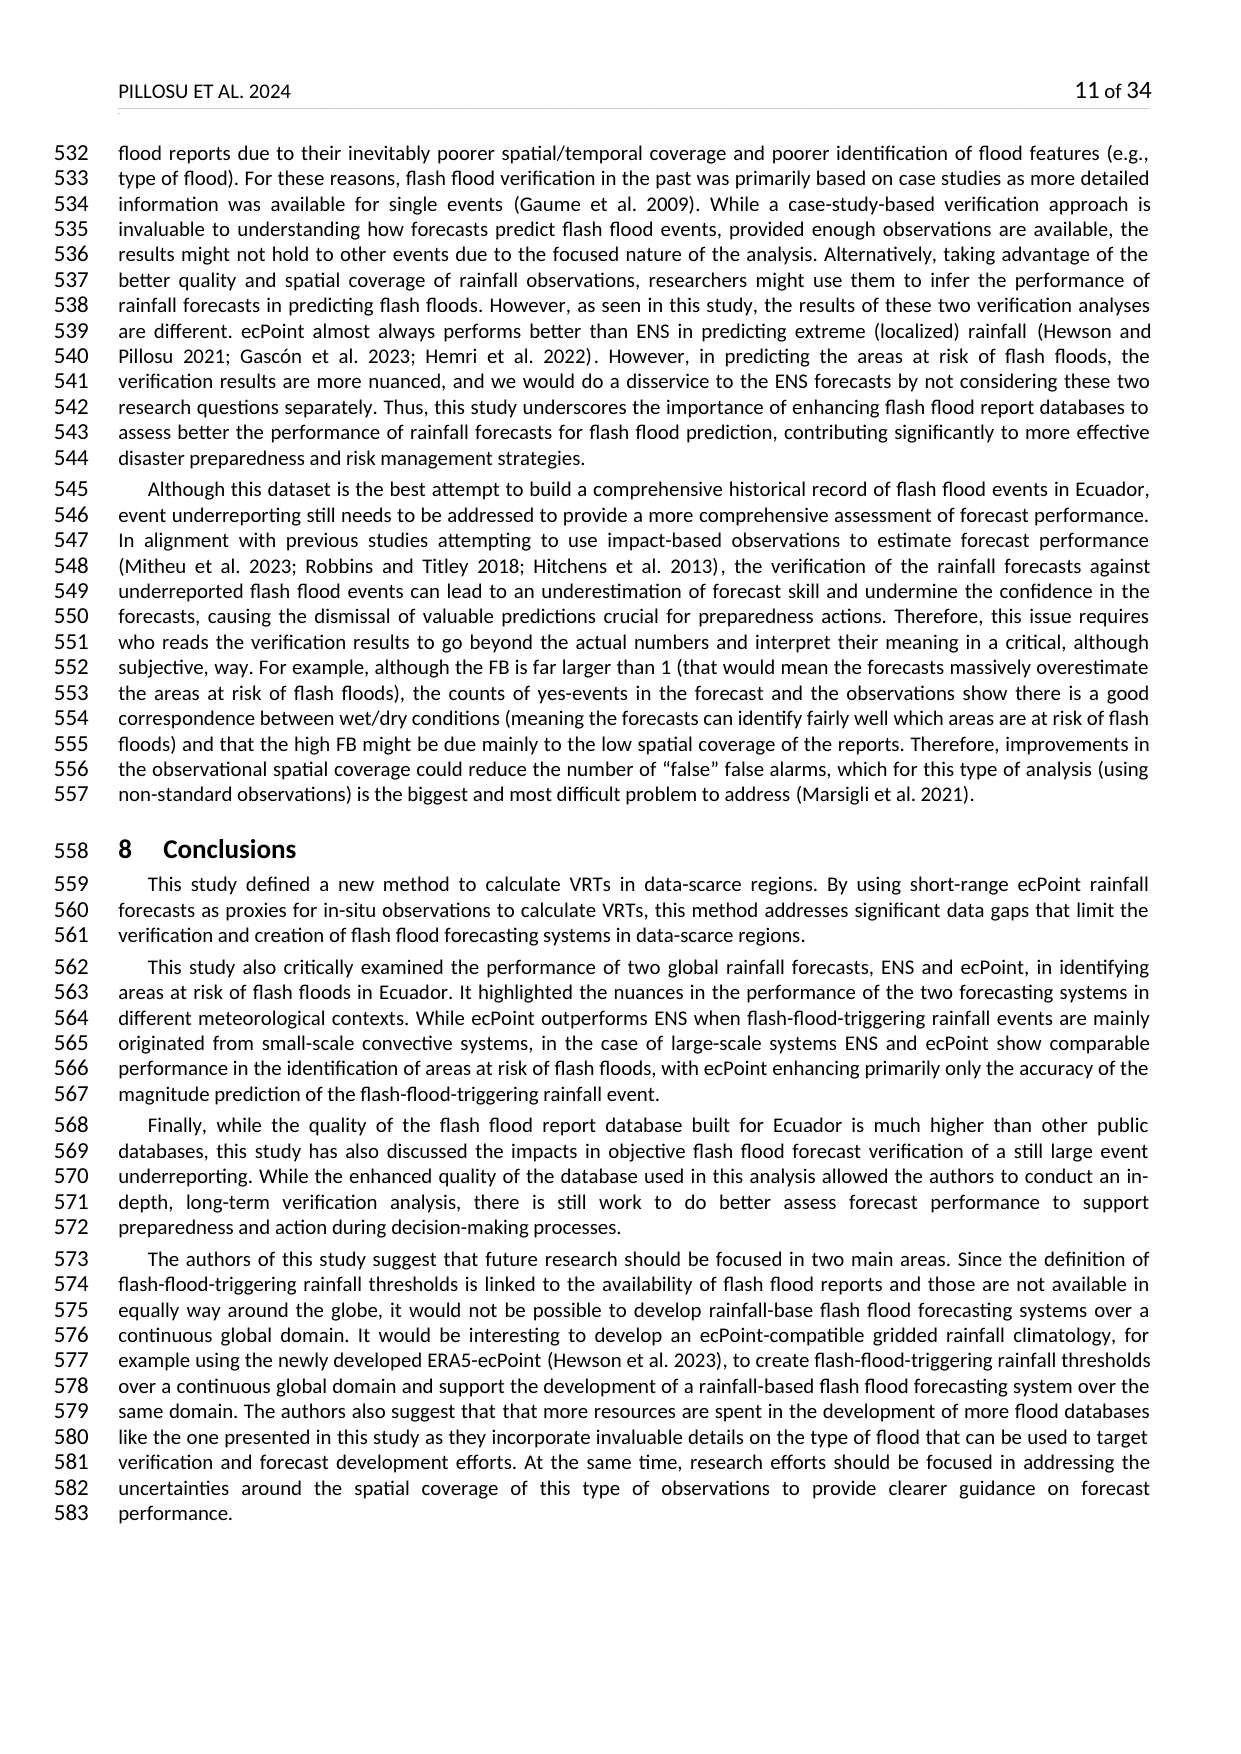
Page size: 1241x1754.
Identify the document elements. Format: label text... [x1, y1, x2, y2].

text This study also critically examined the performance of two global rainfall forecasts, ENS and ecPoint, in identifying areas at risk of flash floods in Ecuador. It highlighted the nuances in the performance of the two forecasting systems in different meteorological contexts. While ecPoint outperforms ENS when flash-flood-triggering rainfall events are mainly originated from small-scale convective systems, in the case of large-scale systems ENS and ecPoint show comparable performance in the identification of areas at risk of flash floods, with ecPoint enhancing primarily only the accuracy of the magnitude prediction of the flash-flood-triggering rainfall event. [118, 954, 1152, 1106]
text This study defined a new method to calculate VRTs in data-scarce regions. By using short-range ecPoint rainfall forecasts as proxies for in-situ observations to calculate VRTs, this method addresses significant data gaps that limit the verification and creation of flash flood forecasting systems in data-scarce regions. [118, 871, 1152, 948]
subtitle Conclusions [118, 832, 1152, 865]
text Finally, while the quality of the flash flood report database built for Ecuador is much higher than other public databases, this study has also discussed the impacts in objective flash flood forecast verification of a still large event underreporting. While the enhanced quality of the database used in this analysis allowed the authors to conduct an in-depth, long-term verification analysis, there is still work to do better assess forecast performance to support preparedness and action during decision-making processes. [118, 1113, 1152, 1240]
text The authors of this study suggest that future research should be focused in two main areas. Since the definition of flash-flood-triggering rainfall thresholds is linked to the availability of flash flood reports and those are not available in equally way around the globe, it would not be possible to develop rainfall-base flash flood forecasting systems over a continuous global domain. It would be interesting to develop an ecPoint-compatible gridded rainfall climatology, for example using the newly developed ERA5-ecPoint , to create flash-flood-triggering rainfall thresholds over a continuous global domain and support the development of a rainfall-based flash flood forecasting system over the same domain. The authors also suggest that that more resources are spent in the development of more flood databases like the one presented in this study as they incorporate invaluable details on the type of flood that can be used to target verification and forecast development efforts. At the same time, research efforts should be focused in addressing the uncertainties around the spatial coverage of this type of observations to provide clearer guidance on forecast performance. [118, 1246, 1152, 1526]
text Although this dataset is the best attempt to build a comprehensive historical record of flash flood events in Ecuador, event underreporting still needs to be addressed to provide a more comprehensive assessment of forecast performance. In alignment with previous studies attempting to use impact-based observations to estimate forecast performance , the verification of the rainfall forecasts against underreported flash flood events can lead to an underestimation of forecast skill and undermine the confidence in the forecasts, causing the dismissal of valuable predictions crucial for preparedness actions. Therefore, this issue requires who reads the verification results to go beyond the actual numbers and interpret their meaning in a critical, although subjective, way. For example, although the FB is far larger than 1 (that would mean the forecasts massively overestimate the areas at risk of flash floods), the counts of yes-events in the forecast and the observations show there is a good correspondence between wet/dry conditions (meaning the forecasts can identify fairly well which areas are at risk of flash floods) and that the high FB might be due mainly to the low spatial coverage of the reports. Therefore, improvements in the observational spatial coverage could reduce the number of “false” false alarms, which for this type of analysis (using non-standard observations) is the biggest and most difficult problem to address . [118, 477, 1152, 807]
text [118, 140, 1152, 470]
